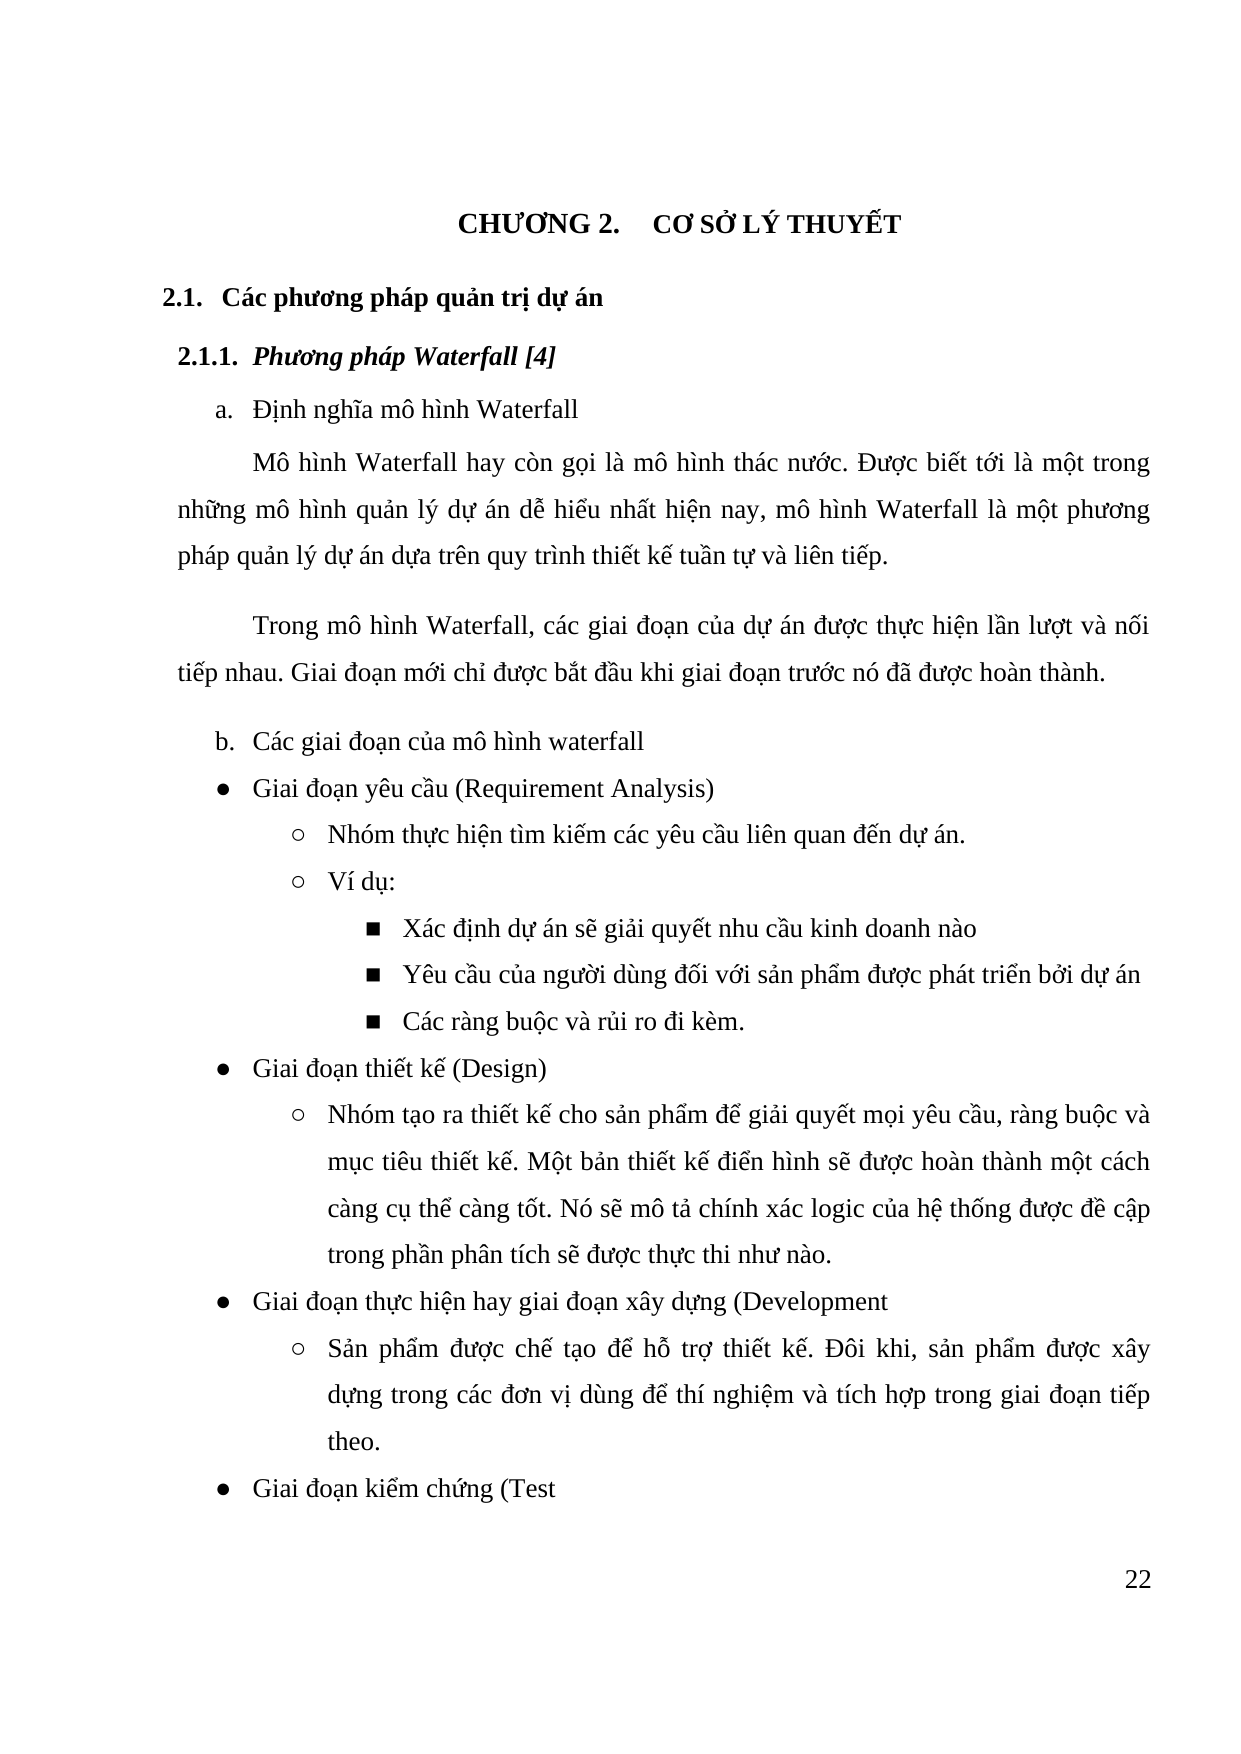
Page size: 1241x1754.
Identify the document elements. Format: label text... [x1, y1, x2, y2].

list Xác định dự án sẽ giải quyết nhu cầu kinh doanh nào [365, 912, 1152, 943]
list Các giai đoạn của mô hình waterfall [215, 725, 1152, 756]
subtitle Các phương pháp quản trị dự án [162, 281, 1152, 312]
subtitle CƠ SỞ LÝ THUYẾT [207, 206, 1152, 239]
text Trong mô hình Waterfall, các giai đoạn của dự án được thực hiện lần lượt và nối tiếp nhau. Giai đoạn mới chỉ được bắt đầu khi giai đoạn trước nó đã được hoàn thành. [177, 609, 1152, 687]
text Mô hình Waterfall hay còn gọi là mô hình thác nước. Được biết tới là một trong những mô hình quản lý dự án dễ hiểu nhất hiện nay, mô hình Waterfall là một phương pháp quản lý dự án dựa trên quy trình thiết kế tuần tự và liên tiếp. [177, 446, 1152, 571]
list Nhóm thực hiện tìm kiếm các yêu cầu liên quan đến dự án. [290, 819, 1152, 850]
list Các ràng buộc và rủi ro đi kèm. [365, 1005, 1152, 1036]
list Giai đoạn kiểm chứng (Test [215, 1472, 1152, 1503]
list Nhóm tạo ra thiết kế cho sản phẩm để giải quyết mọi yêu cầu, ràng buộc và mục tiêu thiết kế. Một bản thiết kế điển hình sẽ được hoàn thành một cách càng cụ thể càng tốt. Nó sẽ mô tả chính xác logic của hệ thống được đề cập trong phần phân tích sẽ được thực thi như nào. [290, 1099, 1152, 1270]
list Giai đoạn thiết kế (Design) [215, 1052, 1152, 1083]
list Sản phẩm được chế tạo để hỗ trợ thiết kế. Đôi khi, sản phẩm được xây dựng trong các đơn vị dùng để thí nghiệm và tích hợp trong giai đoạn tiếp theo. [290, 1332, 1152, 1456]
list Giai đoạn thực hiện hay giai đoạn xây dựng (Development [215, 1285, 1152, 1316]
list Ví dụ: [290, 865, 1152, 896]
list Định nghĩa mô hình Waterfall [215, 393, 1152, 424]
list Yêu cầu của người dùng đối với sản phẩm được phát triển bởi dự án [365, 959, 1152, 990]
list Giai đoạn yêu cầu (Requirement Analysis) [215, 772, 1152, 803]
subtitle Phương pháp Waterfall [177, 340, 1152, 371]
